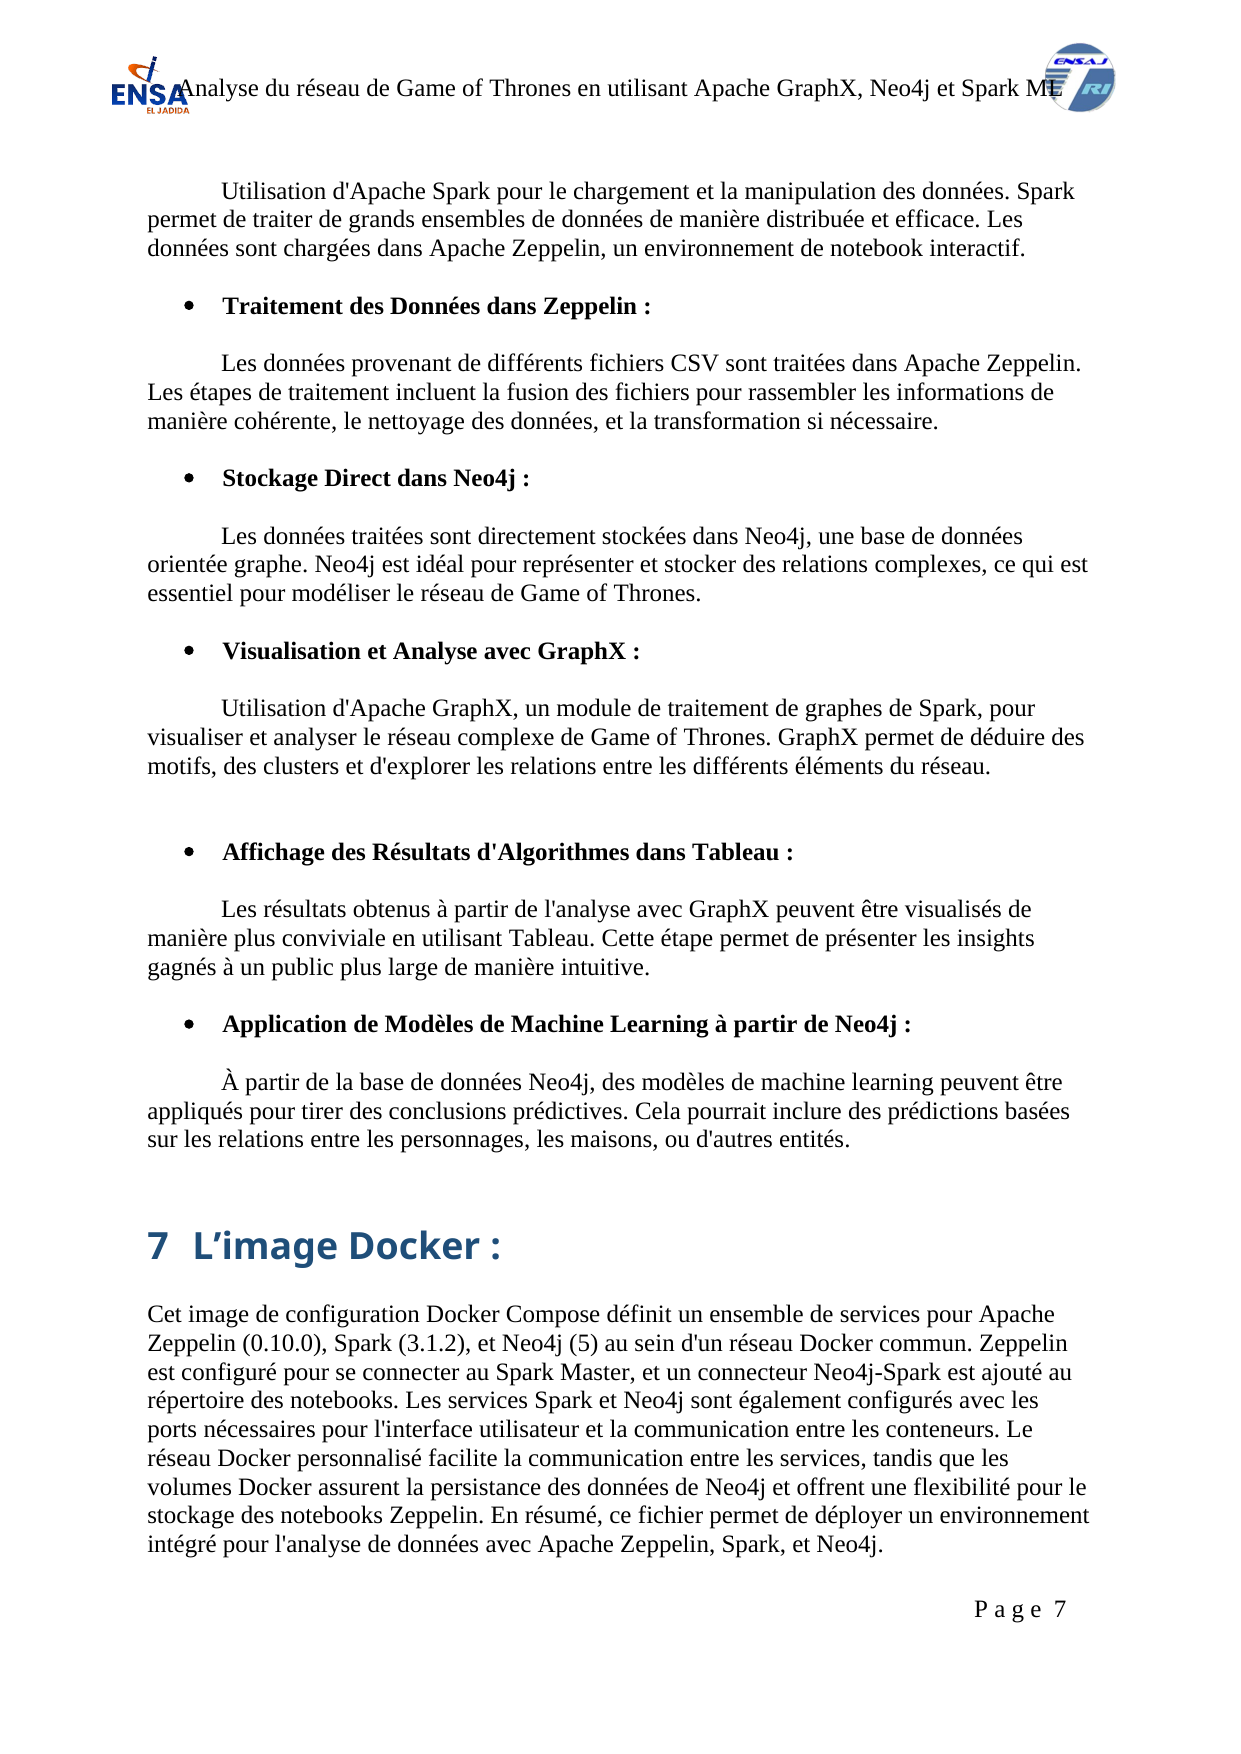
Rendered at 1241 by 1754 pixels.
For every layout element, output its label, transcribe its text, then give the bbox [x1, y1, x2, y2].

text Utilisation d'Apache Spark pour le chargement et la manipulation des données. Spark permet de traiter de grands ensembles de données de manière distribuée et efficace. Les données sont chargées dans Apache Zeppelin, un environnement de notebook interactif. [147, 176, 1093, 262]
list Affichage des Résultats d'Algorithmes dans Tableau : [184, 837, 1093, 866]
picture [1044, 41, 1116, 113]
picture [105, 52, 194, 115]
subtitle L’image Docker : [147, 1219, 1077, 1270]
text À partir de la base de données Neo4j, des modèles de machine learning peuvent être appliqués pour tirer des conclusions prédictives. Cela pourrait inclure des prédictions basées sur les relations entre les personnages, les maisons, ou d'autres entités. [147, 1067, 1093, 1153]
list Application de Modèles de Machine Learning à partir de Neo4j : [184, 1009, 1093, 1038]
list Stockage Direct dans Neo4j : [184, 463, 1093, 492]
text Les résultats obtenus à partir de l'analyse avec GraphX peuvent être visualisés de manière plus conviviale en utilisant Tableau. Cette étape permet de présenter les insights gagnés à un public plus large de manière intuitive. [147, 894, 1093, 981]
text Utilisation d'Apache GraphX, un module de traitement de graphes de Spark, pour visualiser et analyser le réseau complexe de Game of Thrones. GraphX permet de déduire des motifs, des clusters et d'explorer les relations entre les différents éléments du réseau. [147, 693, 1093, 779]
list Visualisation et Analyse avec GraphX : [184, 636, 1093, 664]
text Les données traitées sont directement stockées dans Neo4j, une base de données orientée graphe. Neo4j est idéal pour représenter et stocker des relations complexes, ce qui est essentiel pour modéliser le réseau de Game of Thrones. [147, 521, 1093, 607]
list Traitement des Données dans Zeppelin : [184, 291, 1093, 319]
text Cet image de configuration Docker Compose définit un ensemble de services pour Apache Zeppelin (0.10.0), Spark (3.1.2), et Neo4j (5) au sein d'un réseau Docker commun. Zeppelin est configuré pour se connecter au Spark Master, et un connecteur Neo4j-Spark est ajouté au répertoire des notebooks. Les services Spark et Neo4j sont également configurés avec les ports nécessaires pour l'interface utilisateur et la communication entre les conteneurs. Le réseau Docker personnalisé facilite la communication entre les services, tandis que les volumes Docker assurent la persistance des données de Neo4j et offrent une flexibilité pour le stockage des notebooks Zeppelin. En résumé, ce fichier permet de déployer un environnement intégré pour l'analyse de données avec Apache Zeppelin, Spark, et Neo4j. [147, 1299, 1093, 1558]
text Les données provenant de différents fichiers CSV sont traitées dans Apache Zeppelin. Les étapes de traitement incluent la fusion des fichiers pour rassembler les informations de manière cohérente, le nettoyage des données, et la transformation si nécessaire. [147, 348, 1093, 434]
